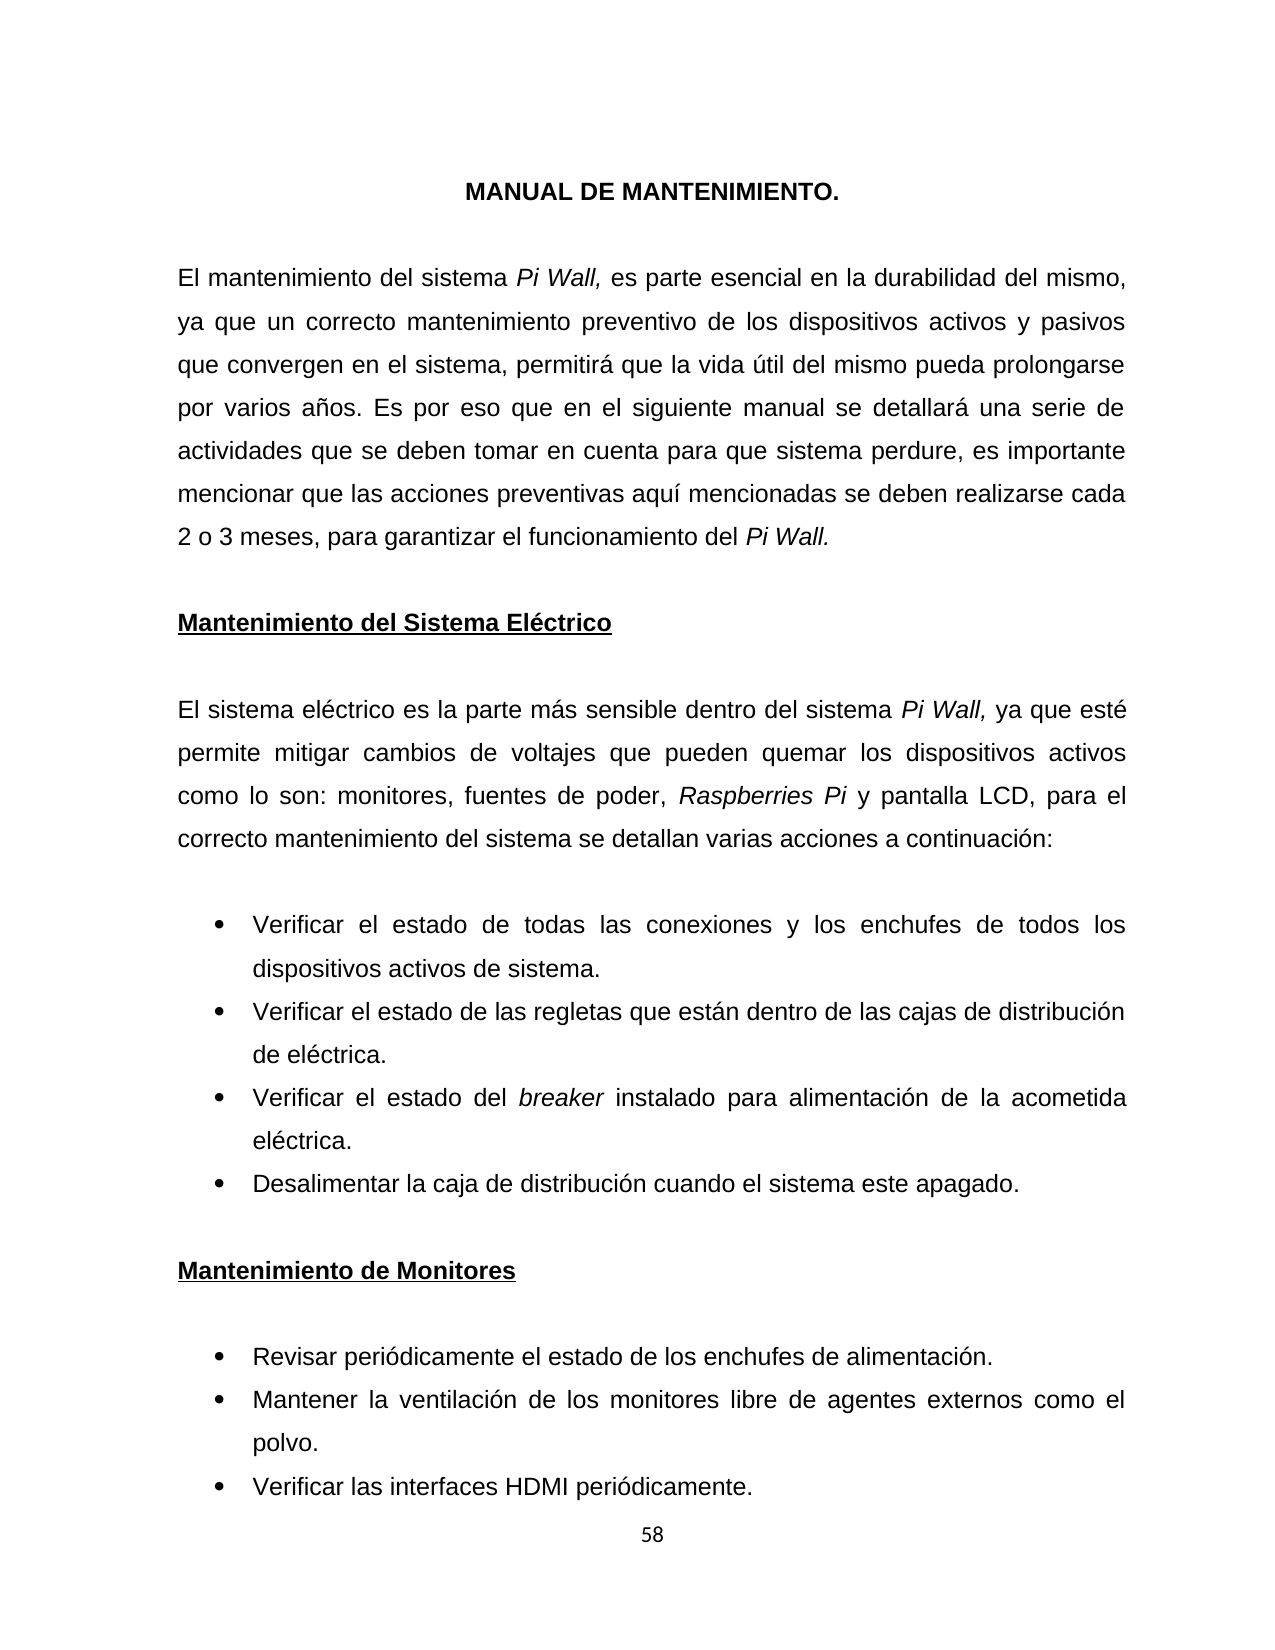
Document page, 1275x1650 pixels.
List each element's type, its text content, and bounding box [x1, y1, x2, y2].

text El mantenimiento del sistema Pi Wall, es parte esencial en la durabilidad del mismo, ya que un correcto mantenimiento preventivo de los dispositivos activos y pasivos que convergen en el sistema, permitirá que la vida útil del mismo pueda prolongarse por varios años. Es por eso que en el siguiente manual se detallará una serie de actividades que se deben tomar en cuenta para que sistema perdure, es importante mencionar que las acciones preventivas aquí mencionadas se deben realizarse cada 2 o 3 meses, para garantizar el funcionamiento del Pi Wall. [177, 263, 1127, 551]
text Mantenimiento del Sistema Eléctrico [177, 608, 1127, 637]
list Revisar periódicamente el estado de los enchufes de alimentación. [215, 1342, 1127, 1371]
list Verificar el estado del breaker instalado para alimentación de la acometida eléctrica. [215, 1083, 1127, 1155]
text MANUAL DE MANTENIMIENTO. [177, 177, 1127, 206]
list Desalimentar la caja de distribución cuando el sistema este apagado. [215, 1169, 1127, 1198]
text Mantenimiento de Monitores [177, 1256, 1127, 1284]
list Verificar las interfaces HDMI periódicamente. [215, 1472, 1127, 1500]
list Mantener la ventilación de los monitores libre de agentes externos como el polvo. [215, 1385, 1127, 1457]
text El sistema eléctrico es la parte más sensible dentro del sistema Pi Wall, ya que esté permite mitigar cambios de voltajes que pueden quemar los dispositivos activos como lo son: monitores, fuentes de poder, Raspberries Pi y pantalla LCD, para el correcto mantenimiento del sistema se detallan varias acciones a continuación: [177, 695, 1127, 853]
list Verificar el estado de las regletas que están dentro de las cajas de distribución de eléctrica. [215, 997, 1127, 1069]
list Verificar el estado de todas las conexiones y los enchufes de todos los dispositivos activos de sistema. [215, 910, 1127, 982]
